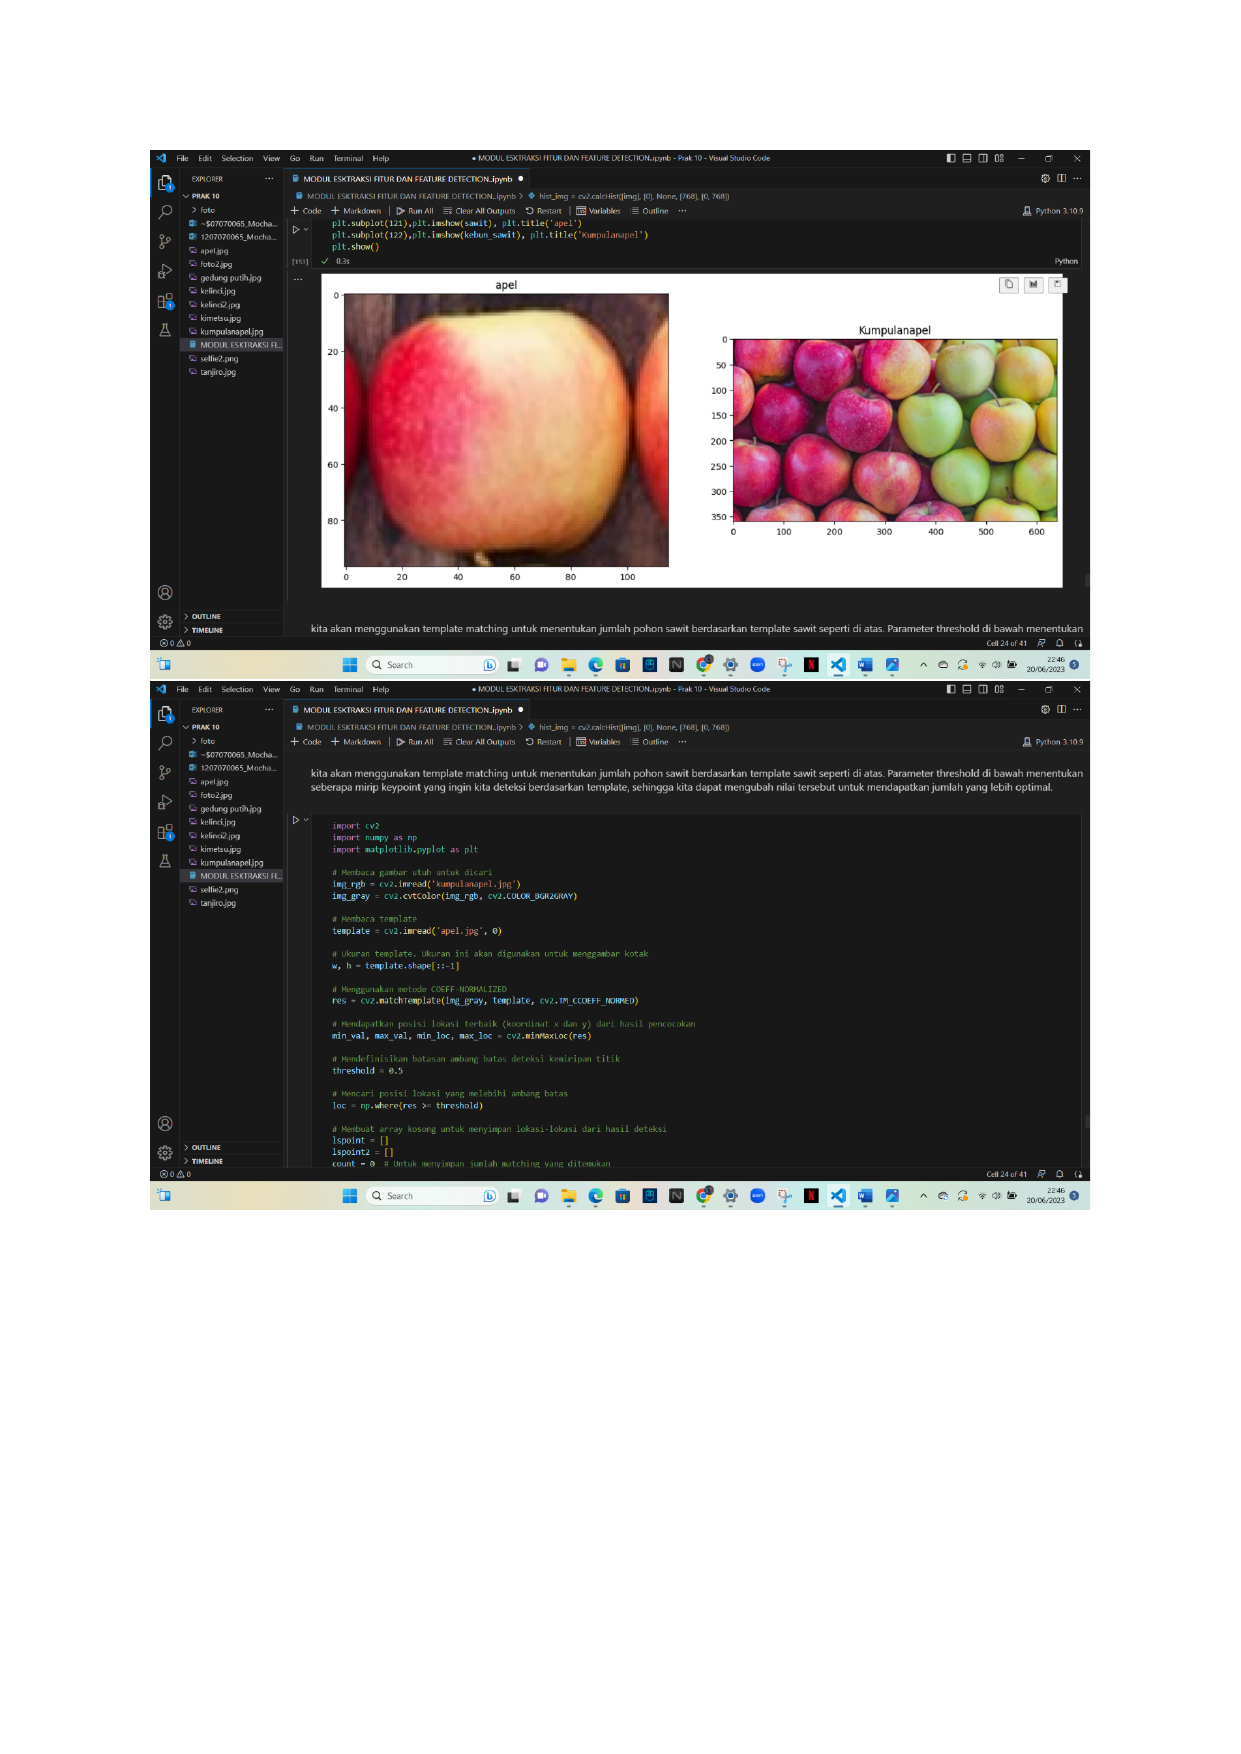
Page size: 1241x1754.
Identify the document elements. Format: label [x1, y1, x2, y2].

picture [150, 681, 1091, 1210]
picture [150, 150, 1091, 679]
